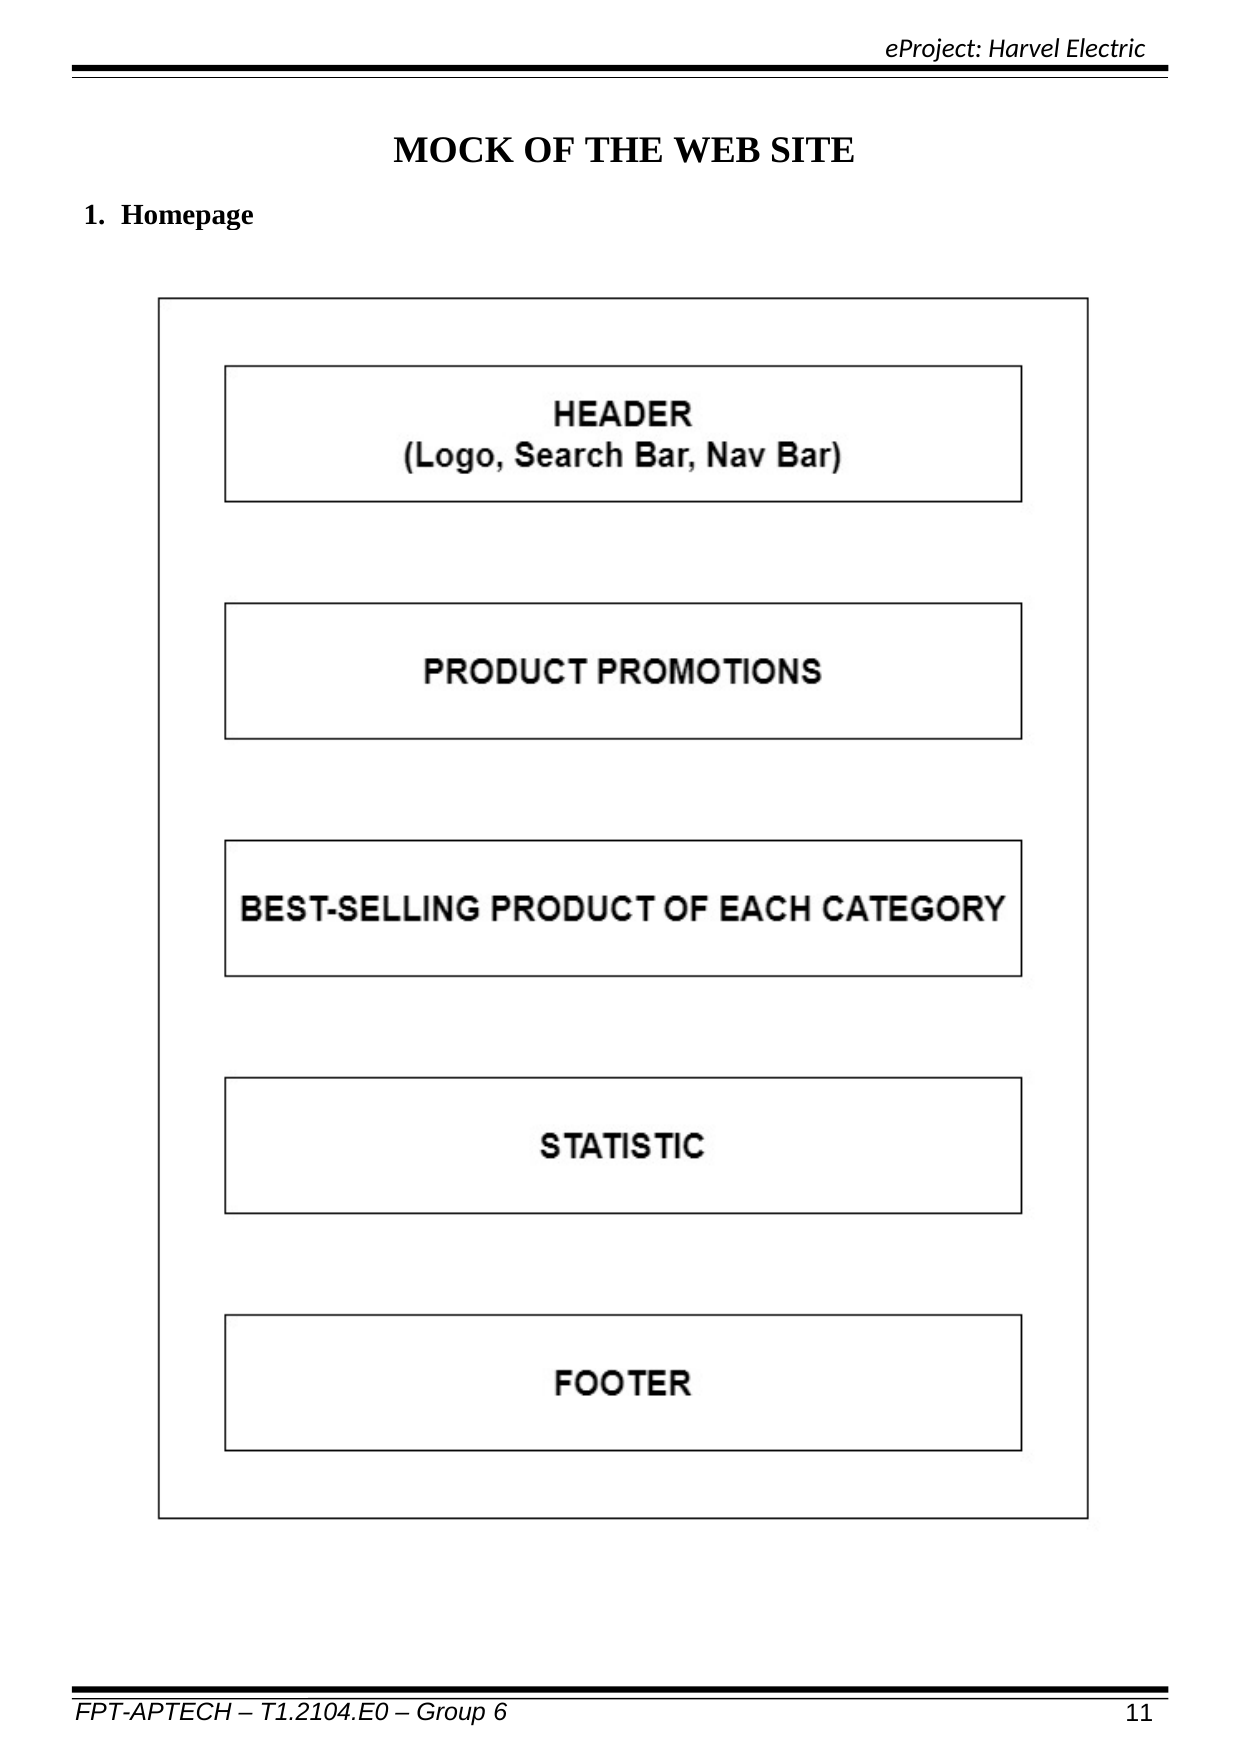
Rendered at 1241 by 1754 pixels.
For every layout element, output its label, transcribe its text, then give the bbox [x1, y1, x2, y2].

picture [92, 230, 1157, 1589]
list Homepage [83, 197, 1203, 231]
subtitle MOCK OF THE WEB SITE [46, 128, 1203, 171]
